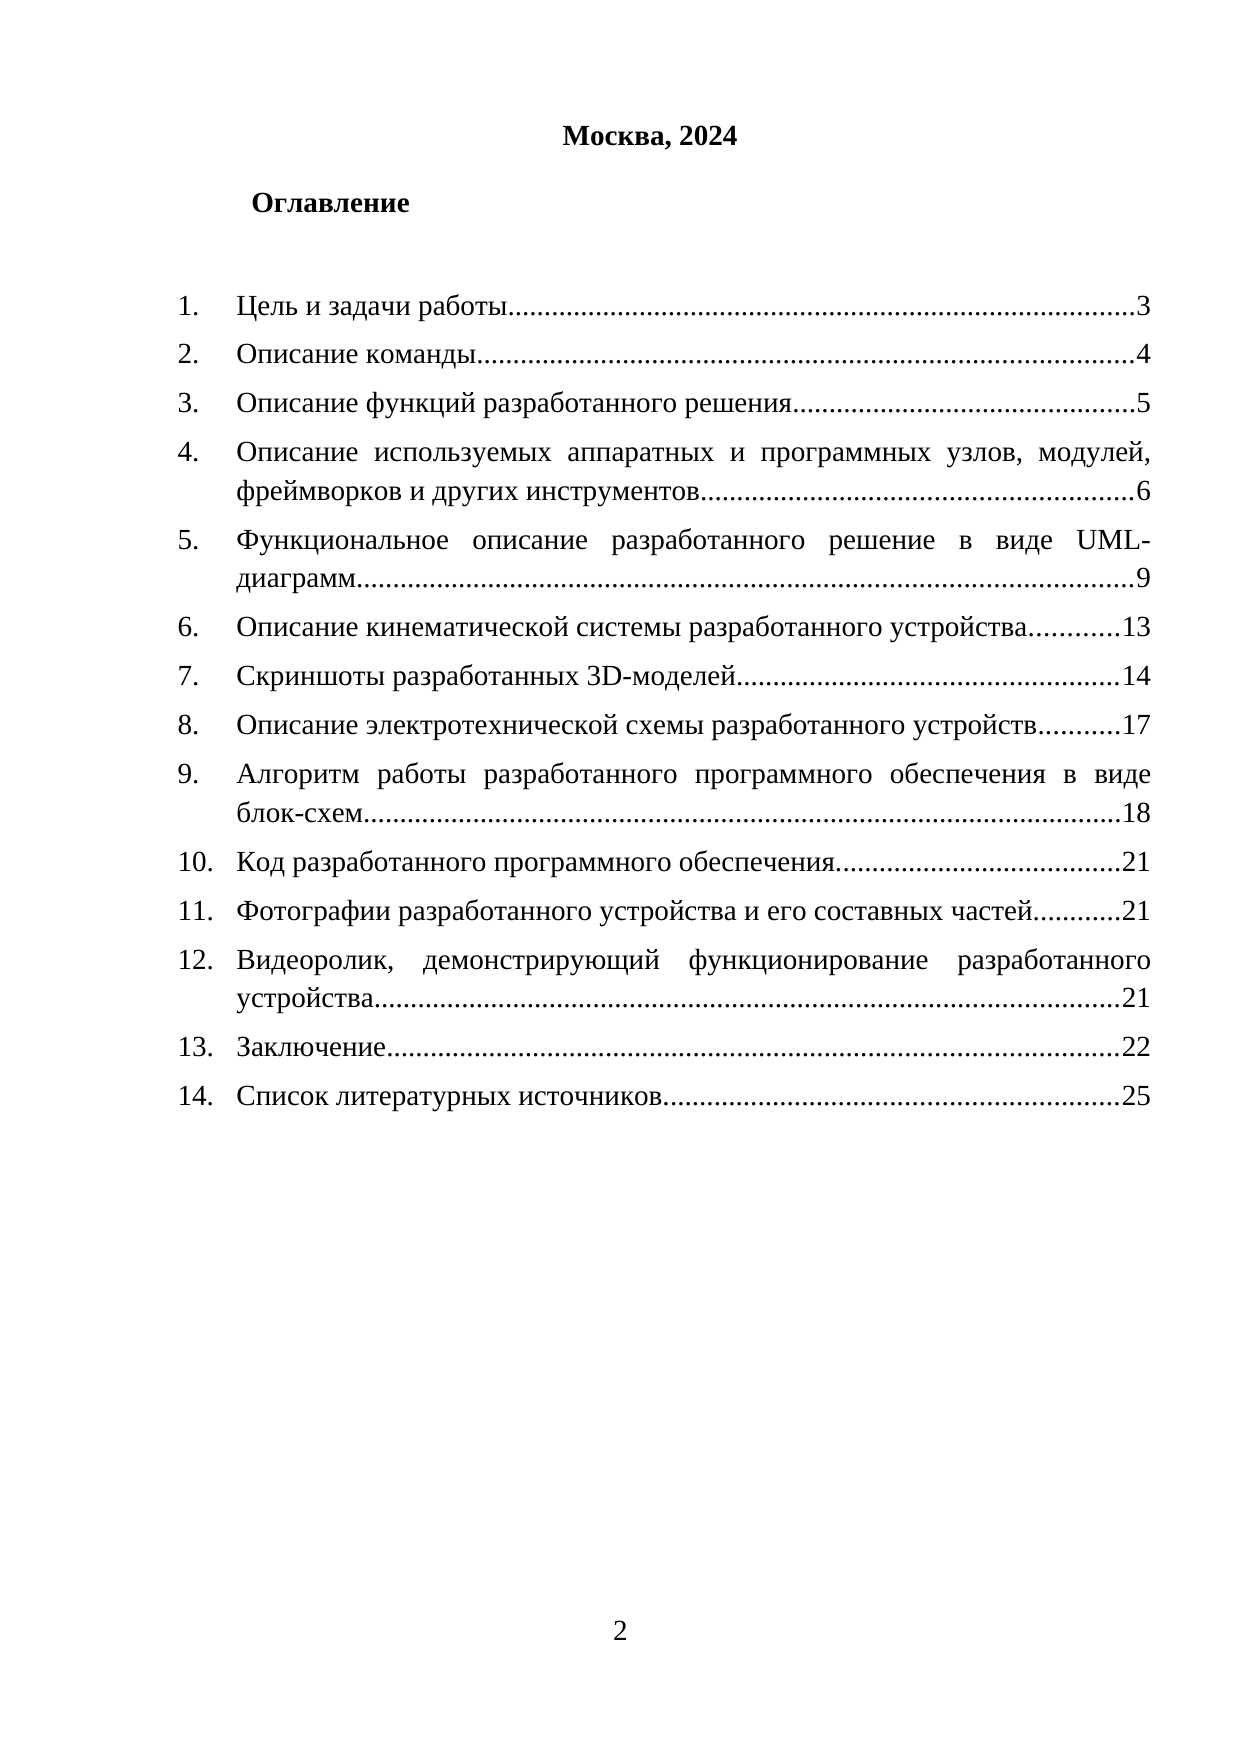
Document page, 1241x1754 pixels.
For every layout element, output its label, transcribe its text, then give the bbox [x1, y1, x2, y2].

text Оглавление [177, 185, 1152, 219]
text Москва, 2024 [177, 118, 1122, 152]
